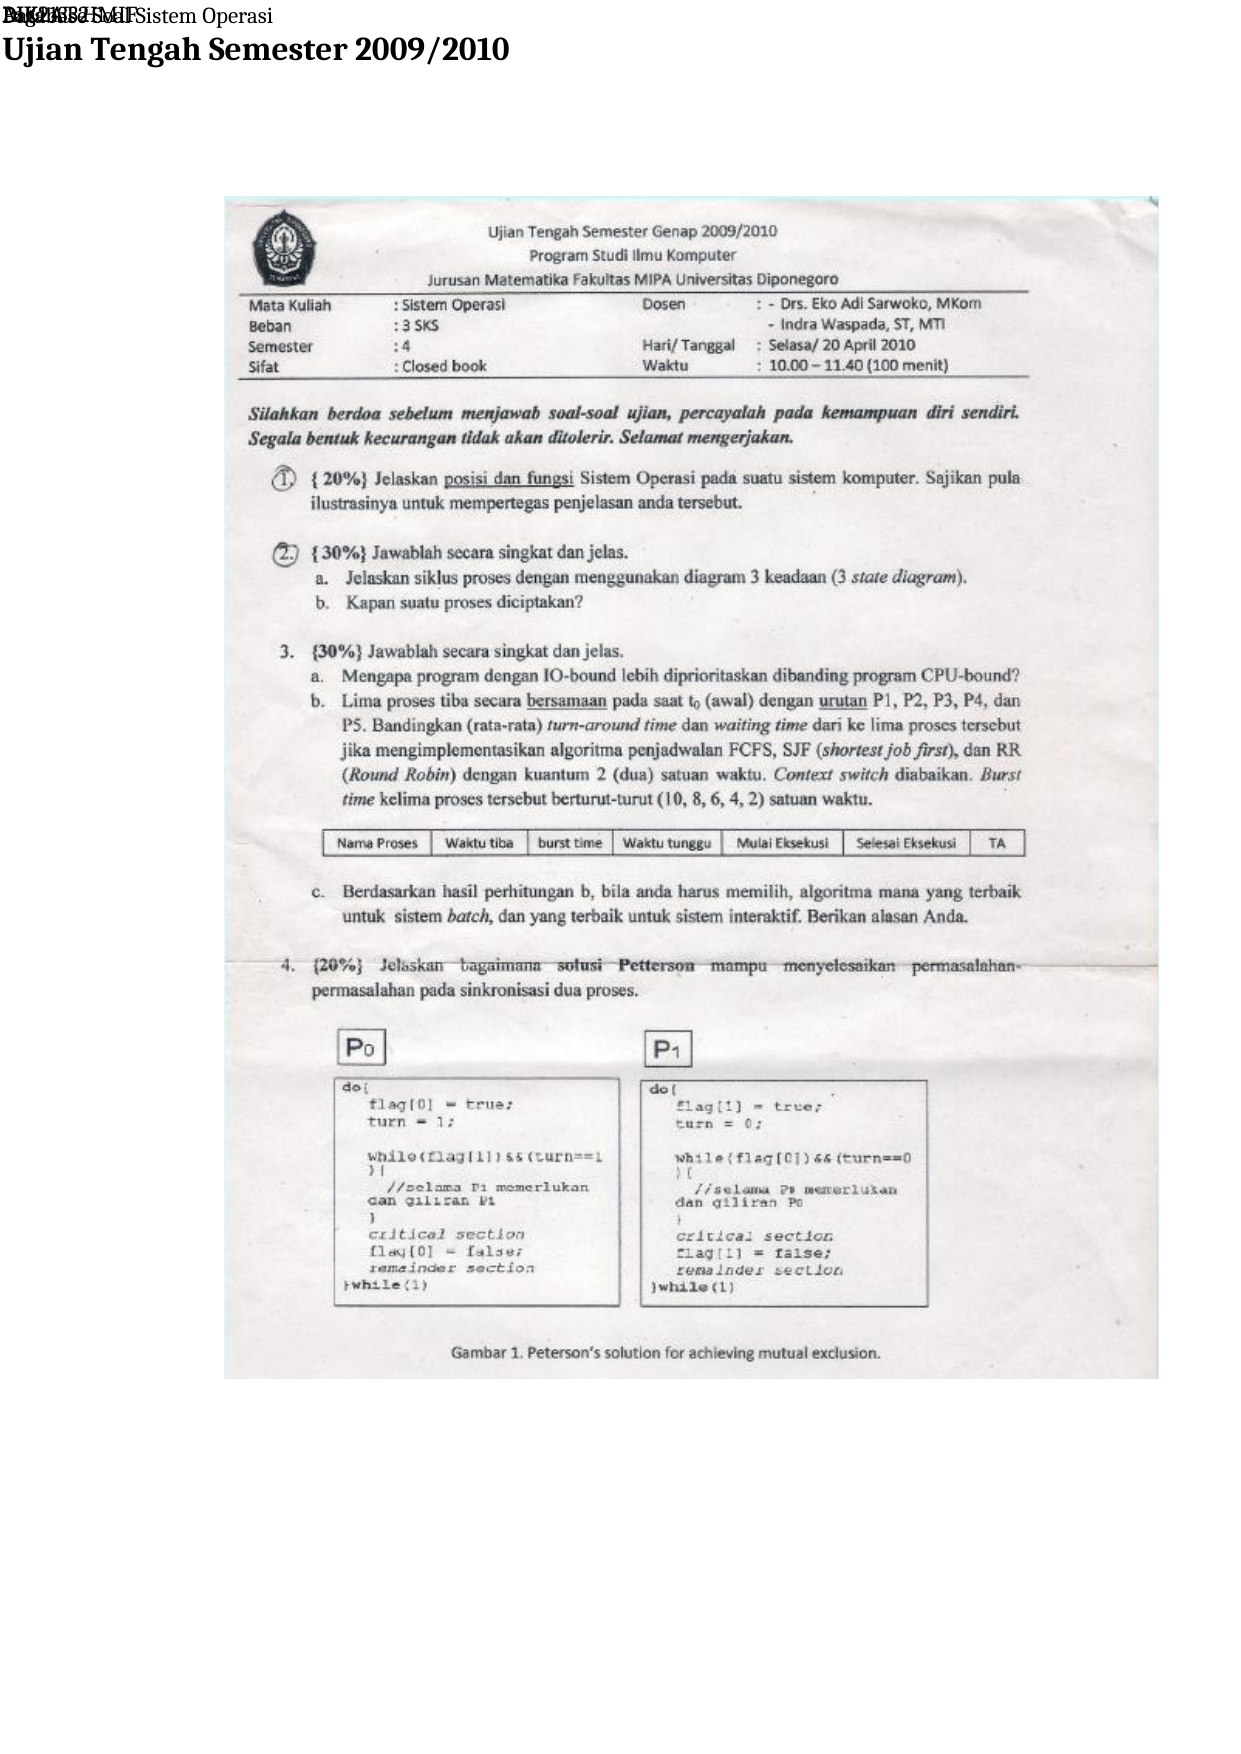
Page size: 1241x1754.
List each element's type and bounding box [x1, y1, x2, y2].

picture [224, 196, 1160, 1379]
